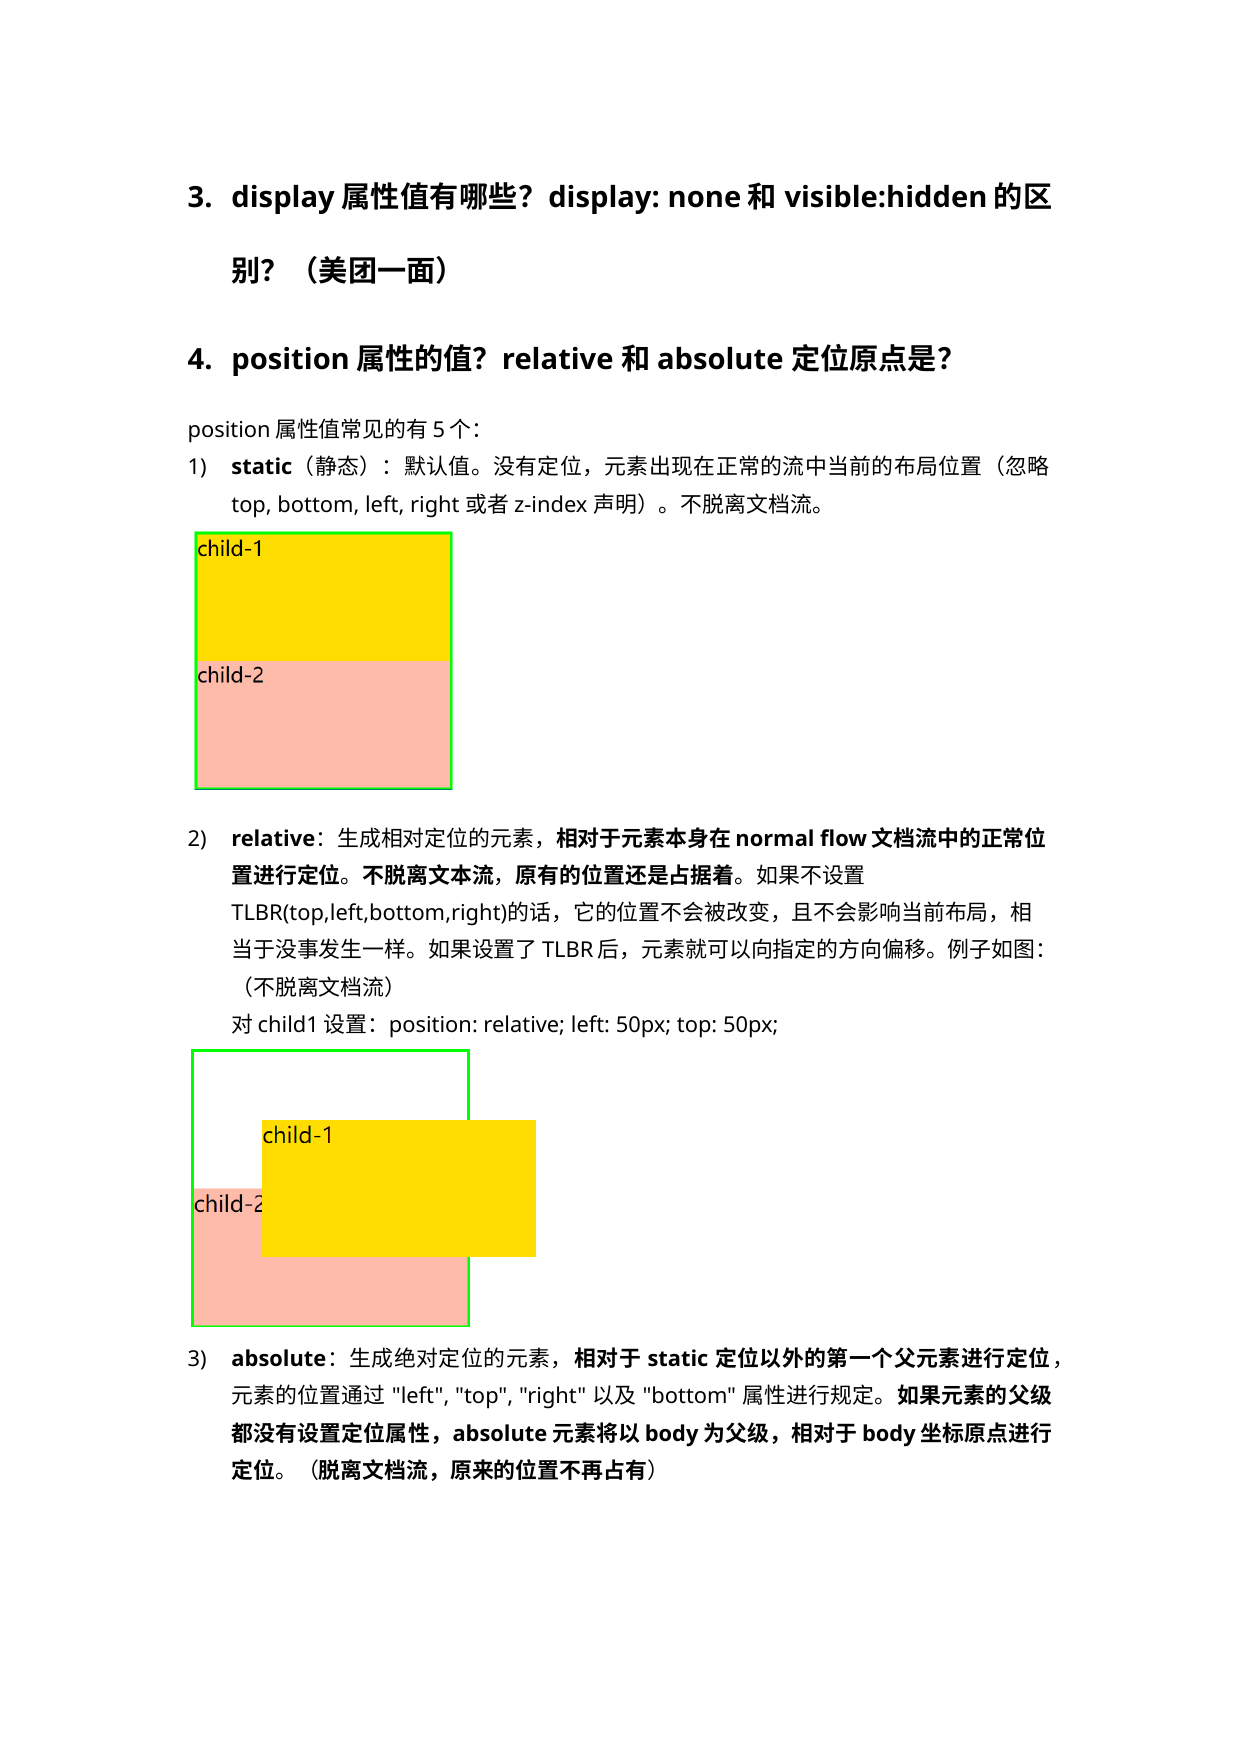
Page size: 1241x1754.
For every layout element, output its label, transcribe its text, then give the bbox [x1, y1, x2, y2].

list relative：生成相对定位的元素，相对于元素本身在normal flow文档流中的正常位置进行定位。不脱离文本流，原有的位置还是占据着。如果不设置TLBR(top,left,bottom,right)的话，它的位置不会被改变，且不会影响当前布局，相当于没事发生一样。如果设置了TLBR后，元素就可以向指定的方向偏移。例子如图：（不脱离文档流） [187, 820, 1053, 1002]
list absolute：生成绝对定位的元素，相对于 static 定位以外的第一个父元素进行定位，元素的位置通过 "left", "top", "right" 以及 "bottom" 属性进行规定。如果元素的父级都没有设置定位属性，absolute元素将以body为父级，相对于body坐标原点进行定位。（脱离文档流，原来的位置不再占有） [187, 1341, 1053, 1485]
text 对child1设置：position: relative; left: 50px; top: 50px; [187, 1007, 1053, 1039]
list static（静态）：默认值。没有定位，元素出现在正常的流中当前的布局位置（忽略 top, bottom, left, right 或者 z-index 声明）。不脱离文档流。 [187, 449, 1053, 519]
text position属性值常见的有5个： [187, 412, 1053, 444]
subtitle display属性值有哪些？display: none和 visible:hidden的区别？（美团一面） [187, 162, 1053, 302]
picture [187, 523, 457, 790]
subtitle position属性的值？relative 和 absolute 定位原点是？ [187, 324, 1053, 389]
picture [187, 1043, 547, 1327]
